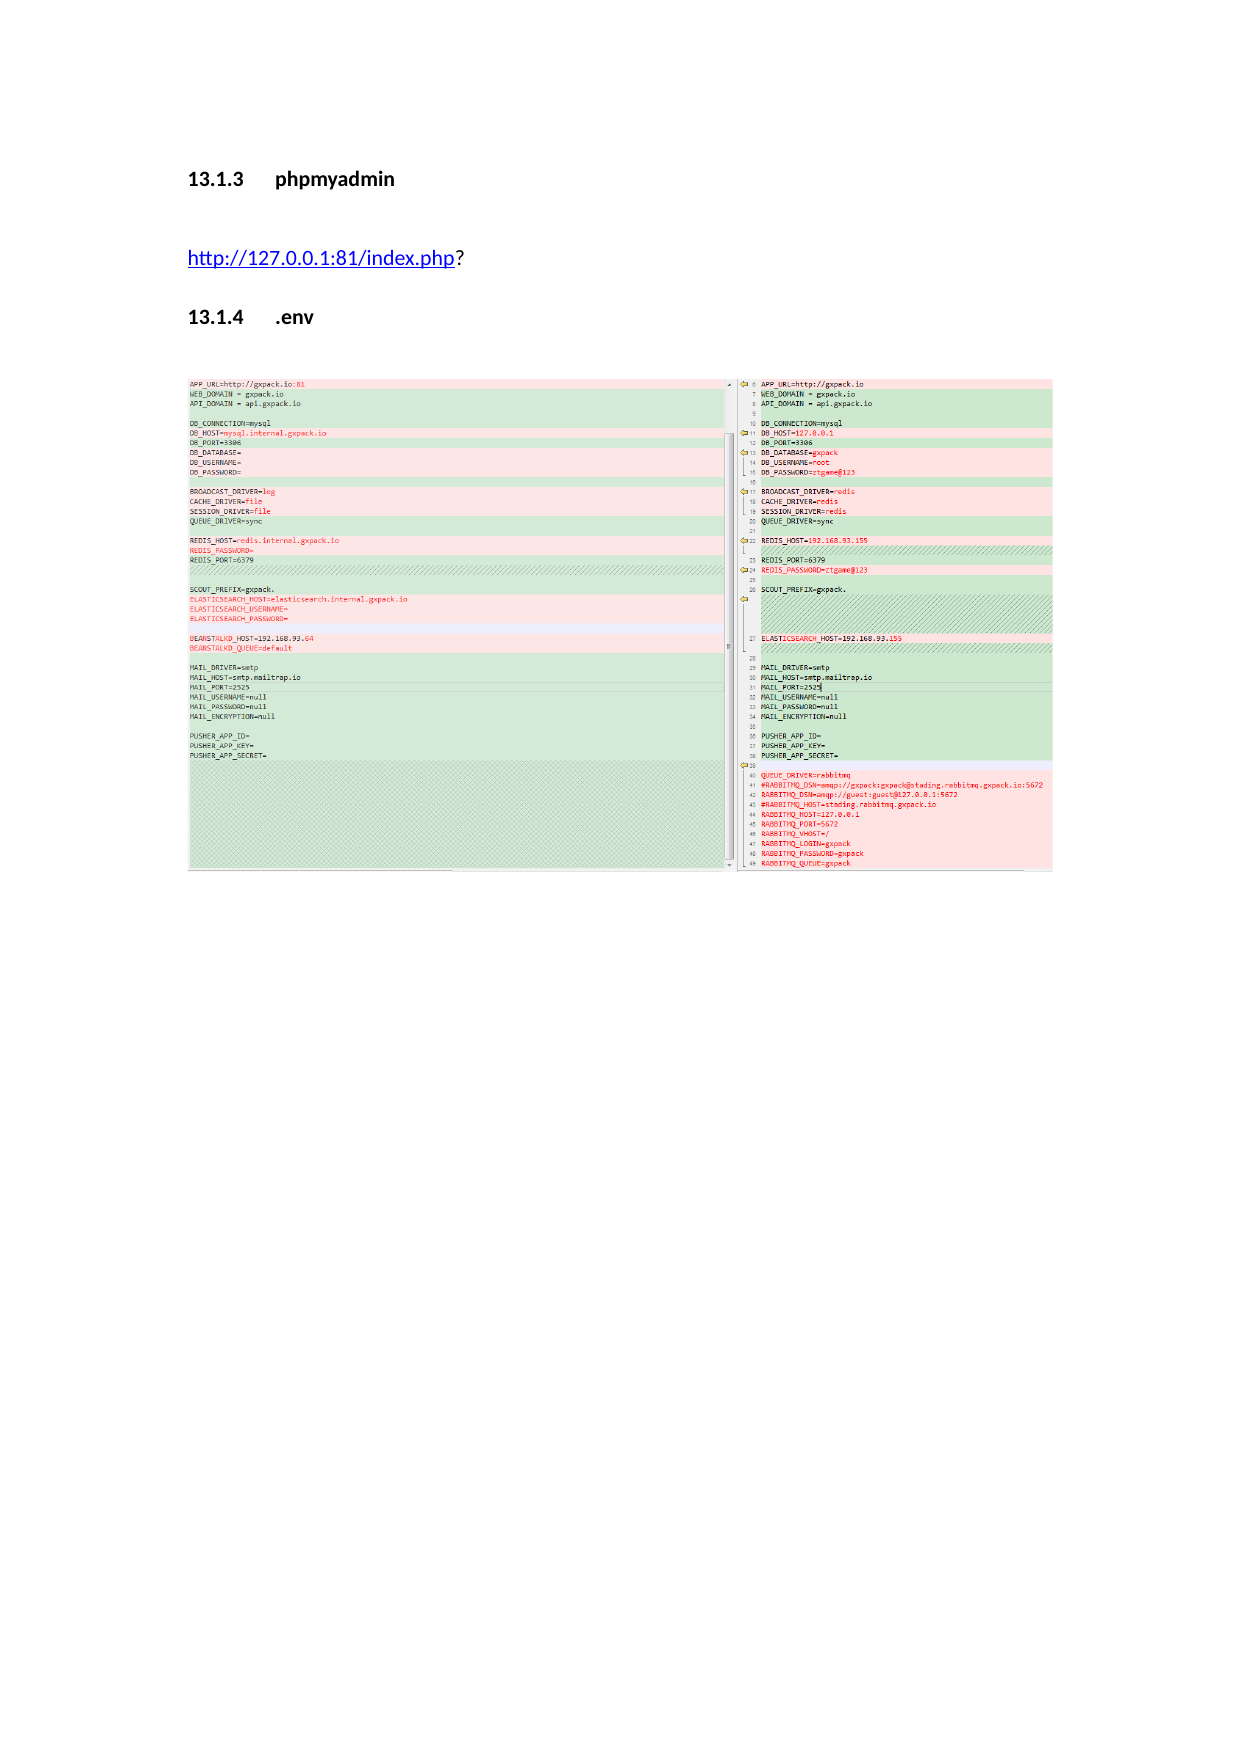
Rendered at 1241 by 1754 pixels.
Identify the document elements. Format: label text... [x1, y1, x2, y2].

subtitle phpmyadmin [187, 162, 1053, 194]
text http://127.0.0.1:81/index.php? [187, 241, 1053, 273]
subtitle .env [187, 301, 1053, 333]
picture [187, 379, 1053, 872]
